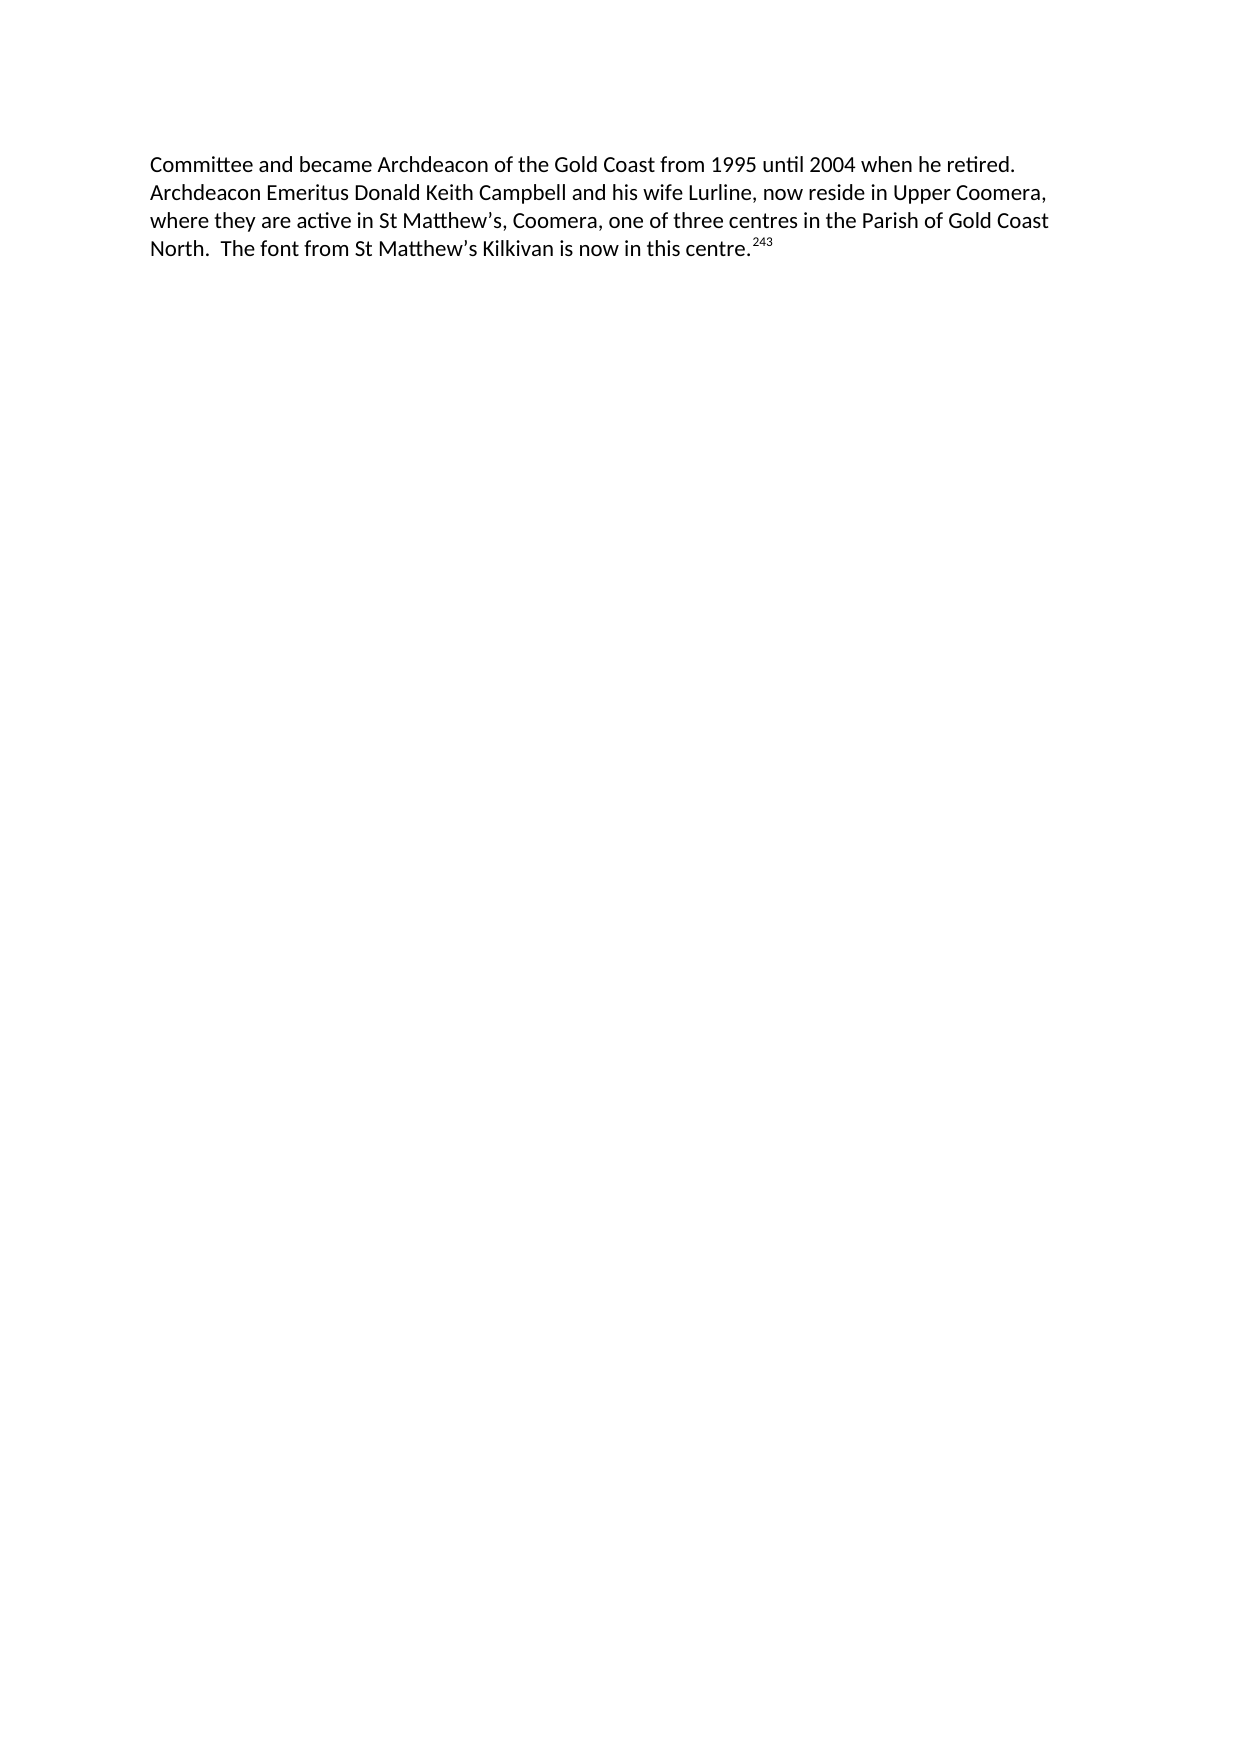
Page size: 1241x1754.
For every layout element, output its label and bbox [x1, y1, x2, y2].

text [150, 150, 1090, 262]
